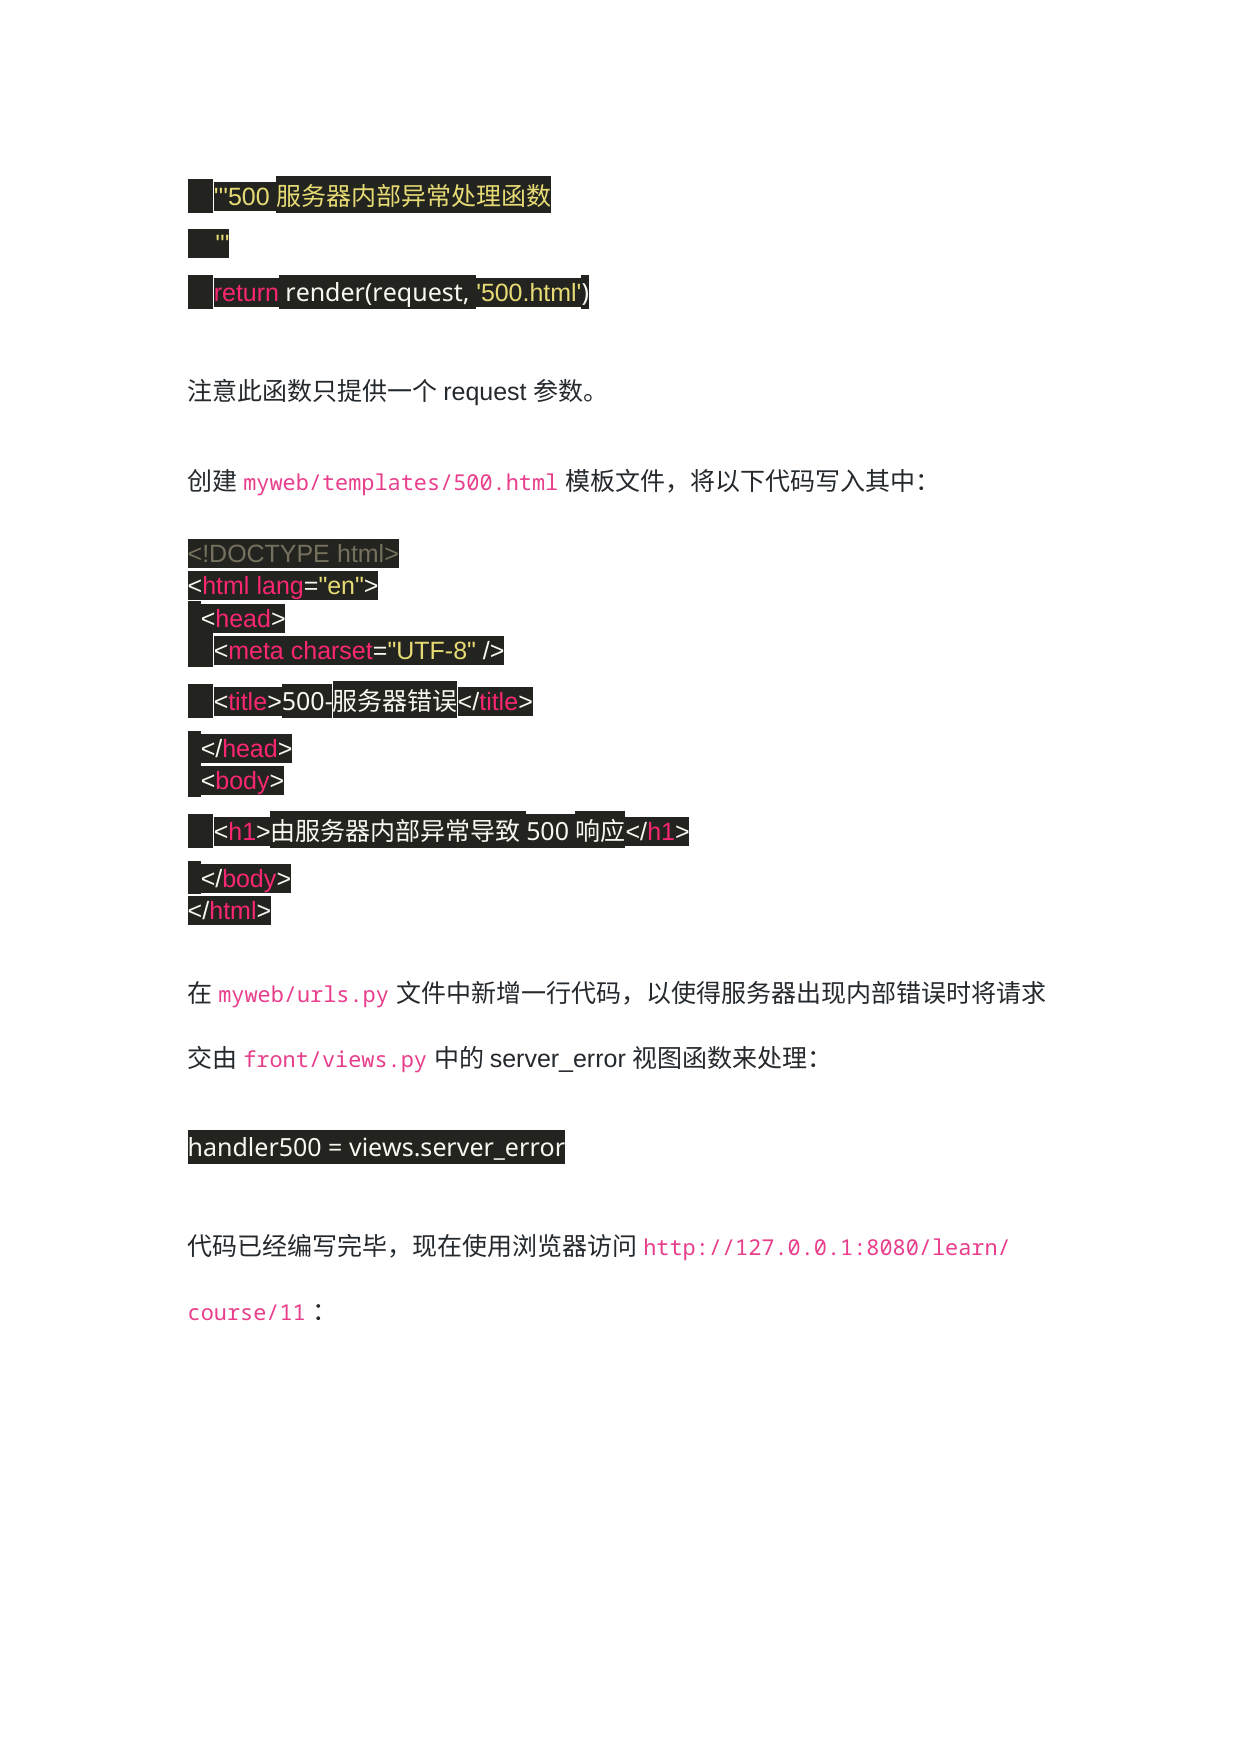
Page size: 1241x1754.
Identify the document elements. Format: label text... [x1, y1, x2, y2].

text '''500 服务器内部异常处理函数 [187, 162, 1053, 227]
text <body> [201, 764, 1053, 797]
text 注意此函数只提供一个 request 参数。 [187, 357, 1053, 422]
text <html lang="en"> [187, 569, 1053, 602]
text 创建 myweb/templates/500.html 模板文件，将以下代码写入其中： [187, 447, 1053, 512]
text <head> [201, 602, 1053, 634]
text <!DOCTYPE html> [187, 537, 1053, 569]
text </html> [187, 894, 1053, 927]
text <meta charset="UTF-8" /> [213, 634, 1053, 667]
text 在 myweb/urls.py 文件中新增一行代码，以使得服务器出现内部错误时将请求交由 front/views.py 中的 server_error 视图函数来处理： [187, 959, 1053, 1089]
text </body> [201, 862, 1053, 894]
text 代码已经编写完毕，现在使用浏览器访问 http://127.0.0.1:8080/learn/course/11 ： [187, 1212, 1053, 1342]
text ''' [187, 227, 1053, 259]
text return render(request, '500.html') [187, 259, 1053, 324]
text handler500 = views.server_error [187, 1114, 1053, 1179]
text <title>500-服务器错误</title> [187, 667, 1053, 732]
text </head> [201, 732, 1053, 764]
text <h1>由服务器内部异常导致 500 响应</h1> [187, 797, 1053, 862]
